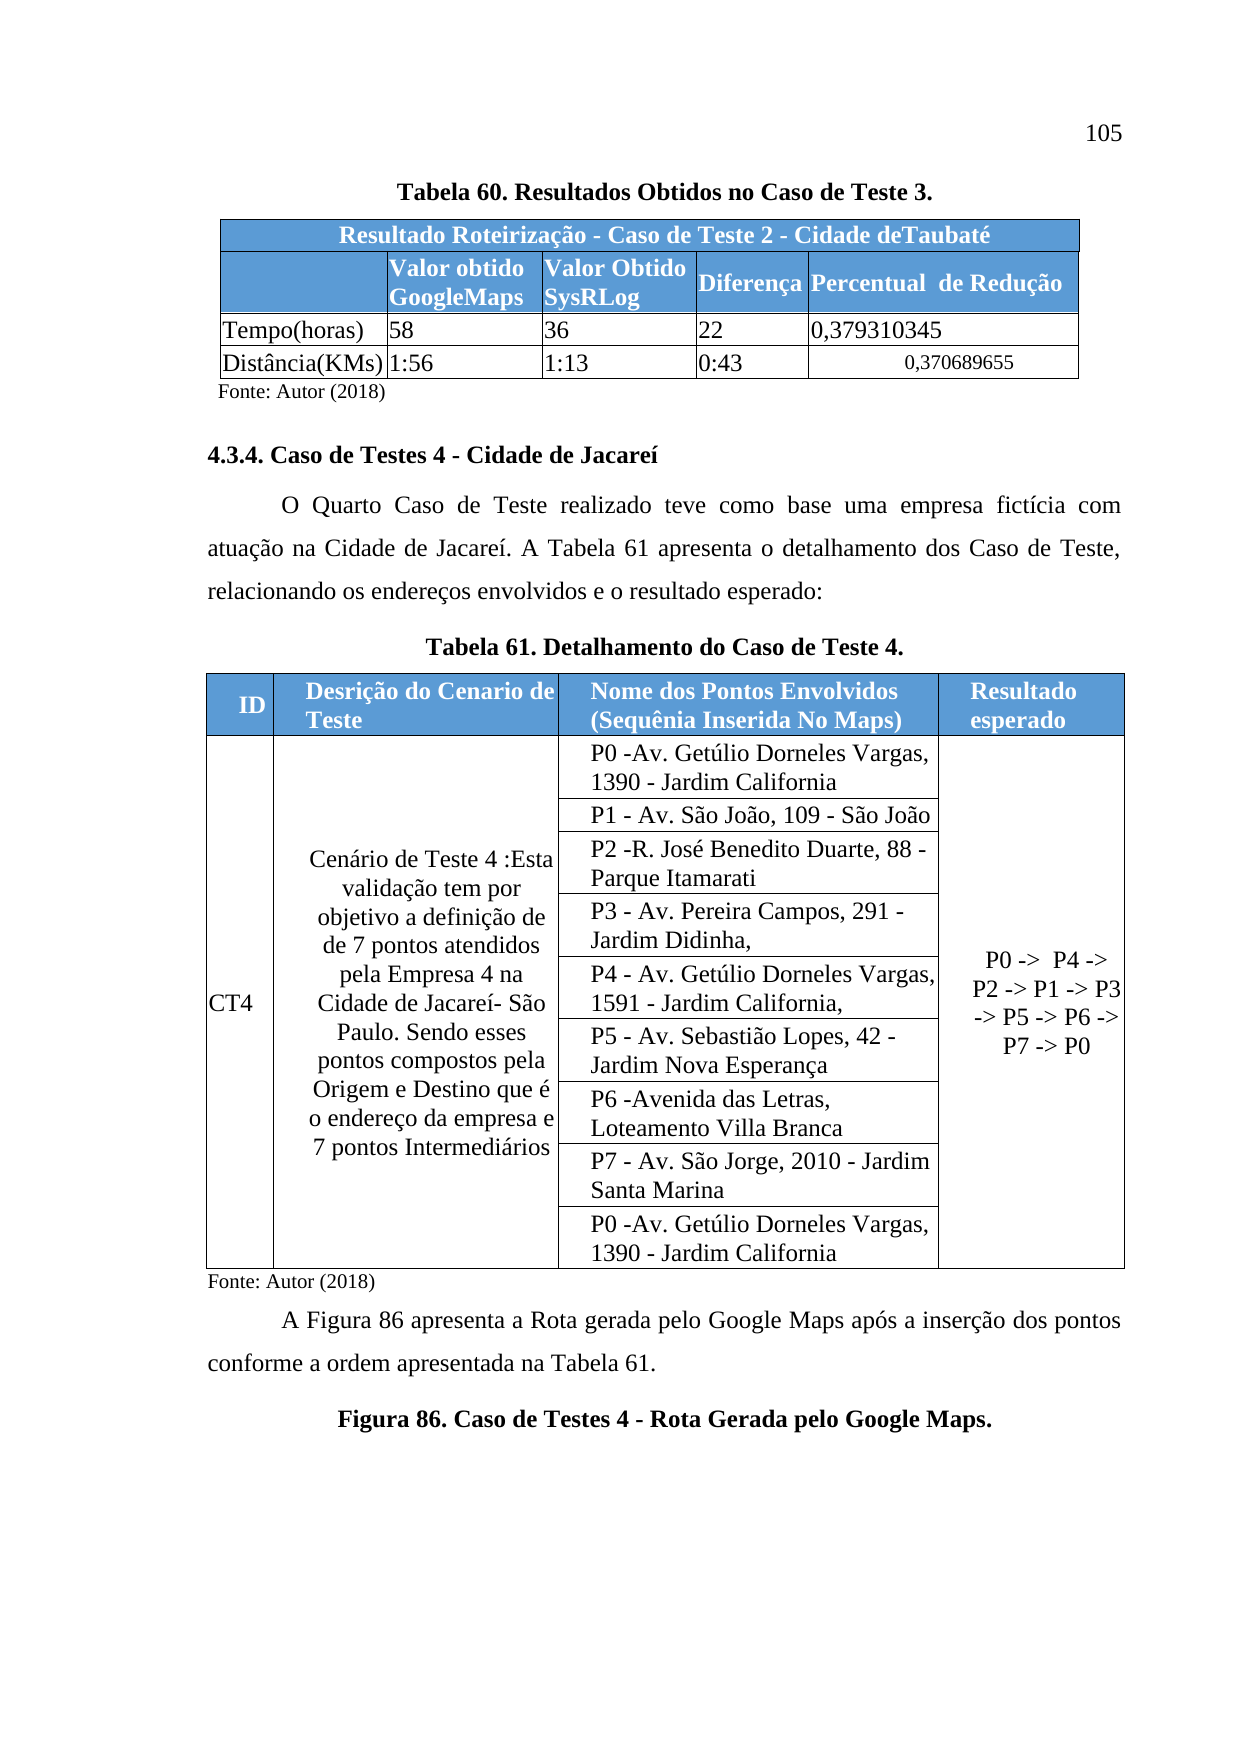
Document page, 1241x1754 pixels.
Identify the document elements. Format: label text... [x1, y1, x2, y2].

table_cell 1:56 [388, 346, 542, 378]
table_cell P3 - Av. Pereira Campos, 291 - Jardim Didinha, [559, 894, 938, 956]
table_header ID [207, 674, 273, 735]
table_cell 0,379310345 [809, 314, 1078, 345]
text Figura 86. Caso de Testes 4 - Rota Gerada pelo Google Maps. [207, 1404, 1122, 1433]
table_cell 0,370689655 [809, 346, 1078, 378]
text O Quarto Caso de Teste realizado teve como base uma empresa fictícia com atuação na Cidade de Jacareí. A Tabela 61 apresenta o detalhamento dos Caso de Teste, relacionando os endereços envolvidos e o resultado esperado: [207, 490, 1122, 605]
table_header Nome dos Pontos Envolvidos (Sequênia Inserida No Maps) [559, 674, 938, 735]
table_header Resultado esperado [939, 674, 1124, 735]
text Tabela 60. Resultados Obtidos no Caso de Teste 3. [207, 177, 1122, 206]
table_cell P5 - Av. Sebastião Lopes, 42 - Jardim Nova Esperança [559, 1019, 938, 1081]
table_cell P7 - Av. São Jorge, 2010 - Jardim Santa Marina [559, 1144, 938, 1206]
table_cell Cenário de Teste 4 :Esta validação tem por objetivo a definição de de 7 pontos atendidos pela Empresa 4 na Cidade de Jacareí- São Paulo. Sendo esses pontos compostos pela Origem e Destino que é o endereço da empresa e 7 pontos Intermediários [274, 736, 558, 1268]
table_cell P1 - Av. São João, 109 - São João [559, 799, 938, 831]
table_header Desrição do Cenario de Teste [274, 674, 558, 735]
table_cell Tempo(horas) [221, 314, 387, 345]
table_cell P0 -> P4 -> P2 -> P1 -> P3 -> P5 -> P6 -> P7 -> P0 [939, 736, 1124, 1268]
text Tabela 61. Detalhamento do Caso de Teste 4. [207, 632, 1122, 660]
table_cell 22 [697, 314, 808, 345]
table_cell CT4 [207, 736, 273, 1268]
text Fonte: Autor (2018) [207, 1269, 1122, 1293]
table_cell P0 -Av. Getúlio Dorneles Vargas, 1390 - Jardim California [559, 736, 938, 798]
text Fonte: Autor (2018) [207, 379, 1122, 403]
table_cell 36 [543, 314, 696, 345]
table_cell P4 - Av. Getúlio Dorneles Vargas, 1591 - Jardim California, [559, 957, 938, 1018]
table_cell 0:43 [697, 346, 808, 378]
table_cell Valor Obtido SysRLog [543, 252, 696, 312]
table_cell P0 -Av. Getúlio Dorneles Vargas, 1390 - Jardim California [559, 1207, 938, 1268]
table_cell P6 -Avenida das Letras, Loteamento Villa Branca [559, 1082, 938, 1143]
text A Figura 86 apresenta a Rota gerada pelo Google Maps após a inserção dos pontos conforme a ordem apresentada na Tabela 61. [207, 1305, 1122, 1377]
table_cell Valor obtido GoogleMaps [388, 252, 542, 312]
table_cell P2 -R. José Benedito Duarte, 88 - Parque Itamarati [559, 832, 938, 893]
table_cell [221, 252, 387, 312]
table_cell 1:13 [543, 346, 696, 378]
table_cell Diferença [697, 252, 808, 312]
table_header Resultado Roteirização - Caso de Teste 2 - Cidade deTaubaté [221, 220, 1079, 251]
table_cell Percentual de Redução [809, 252, 1078, 312]
subtitle Caso de Testes 4 - Cidade de Jacareí [207, 440, 1122, 469]
table_cell 58 [388, 314, 542, 345]
table_cell Distância(KMs) [221, 346, 387, 378]
